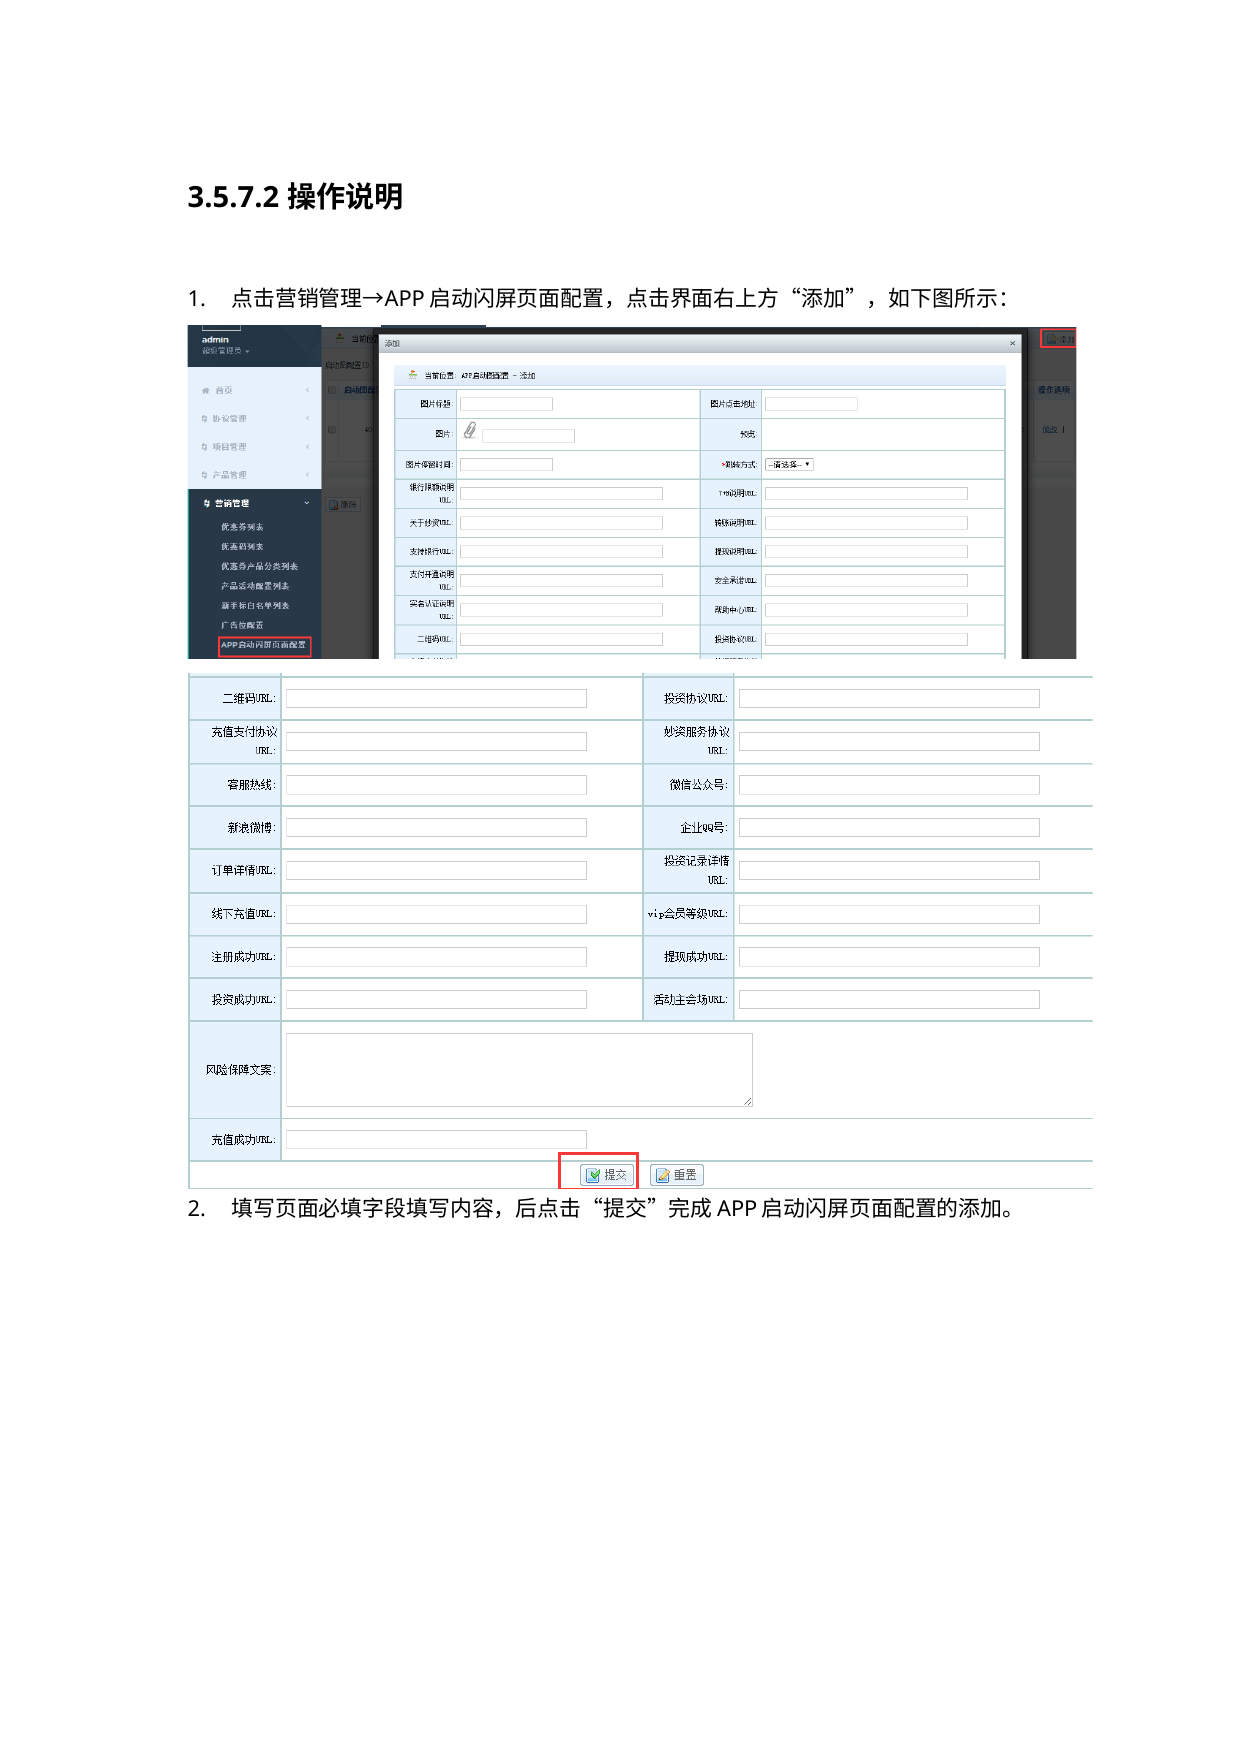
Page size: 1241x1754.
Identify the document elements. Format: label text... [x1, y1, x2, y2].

picture [187, 673, 1093, 1189]
list 填写页面必填字段填写内容，后点击“提交”完成APP启动闪屏页面配置的添加。 [187, 1191, 1053, 1223]
picture [187, 325, 1077, 659]
subtitle 3.5.7.2 操作说明 [187, 162, 1053, 227]
list 点击营销管理→APP启动闪屏页面配置，点击界面右上方“添加”，如下图所示： [187, 281, 1053, 313]
